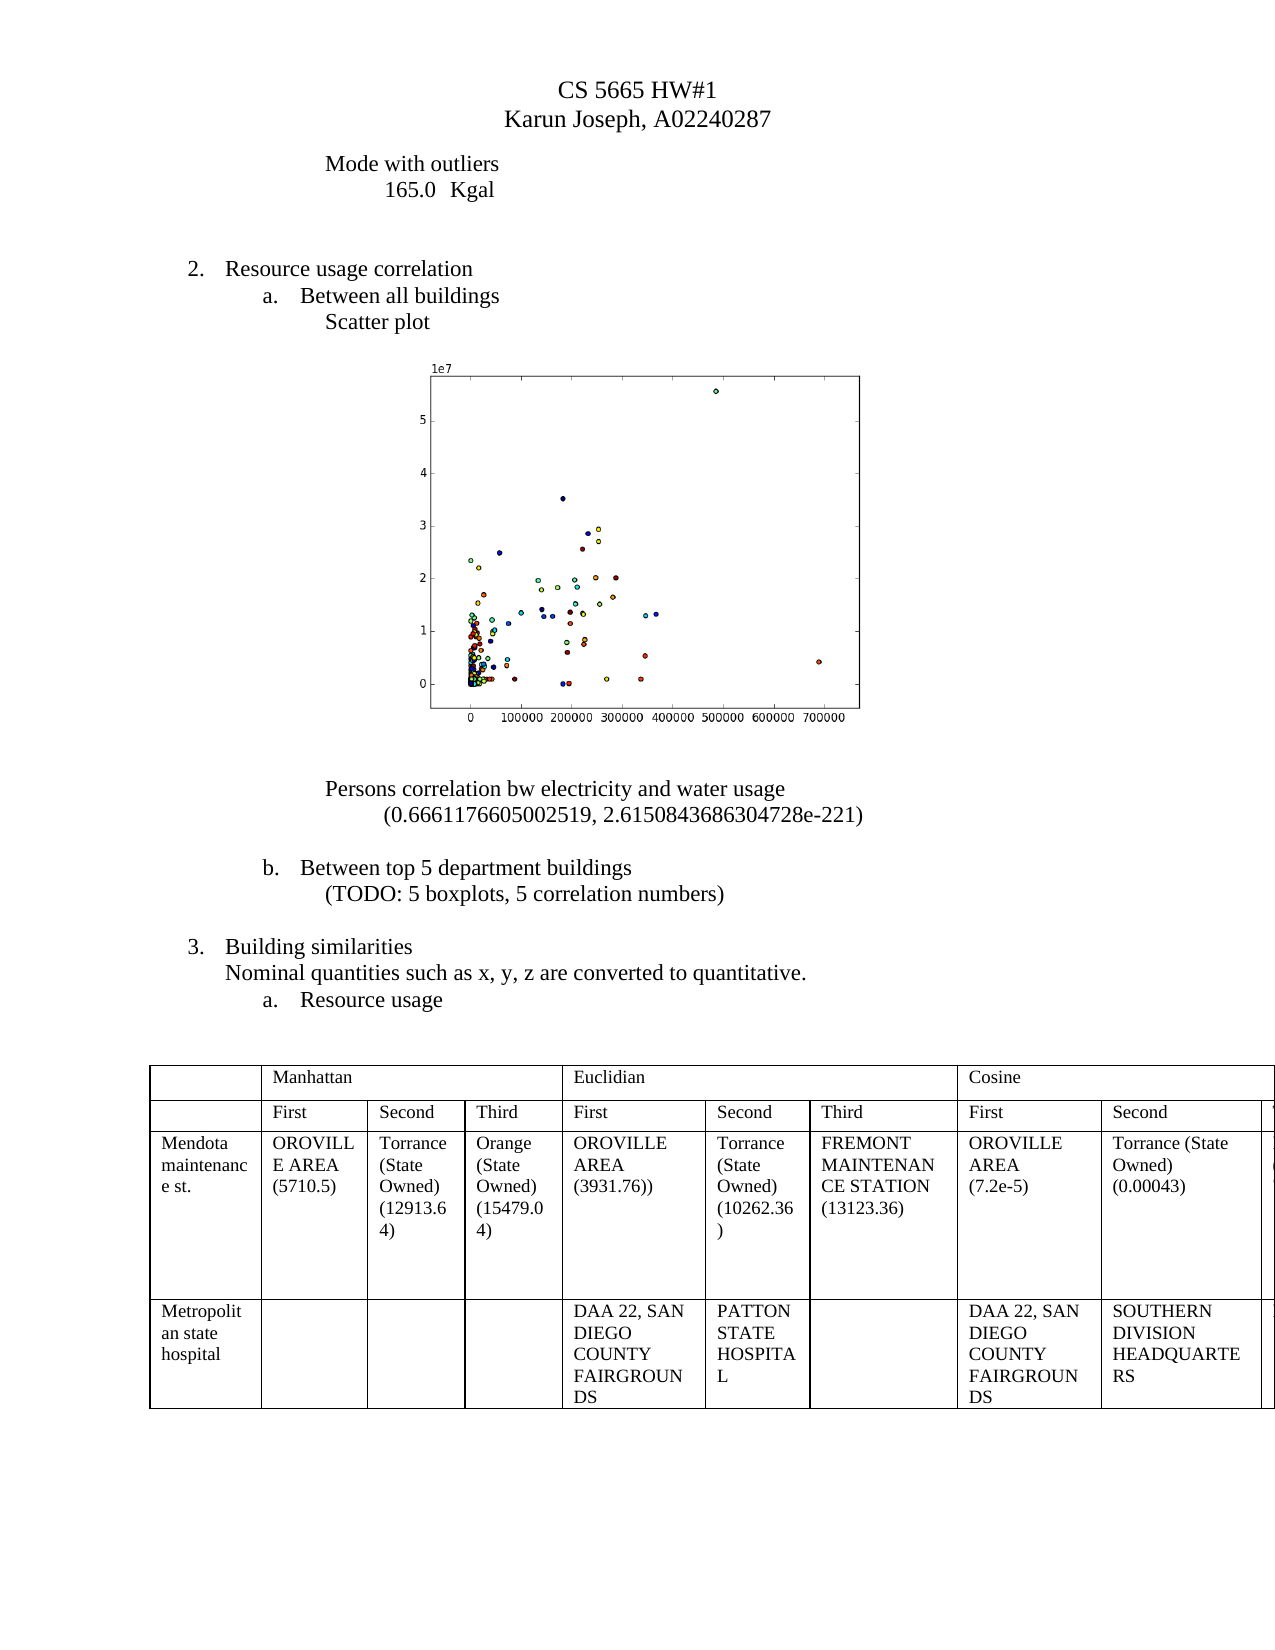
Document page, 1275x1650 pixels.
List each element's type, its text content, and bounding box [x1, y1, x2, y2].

table_cell Torrance (State Owned) (12913.64) [368, 1132, 464, 1299]
table_header Euclidian [563, 1066, 957, 1099]
table_cell [151, 1101, 261, 1131]
table_cell Second [368, 1101, 464, 1131]
table_cell [262, 1300, 367, 1408]
table_cell DAA 22, SAN DIEGO COUNTY FAIRGROUNDS [958, 1300, 1101, 1408]
list Resource usage [262, 986, 1125, 1012]
table_cell Third [466, 1101, 562, 1131]
list Resource usage correlation [187, 255, 1125, 282]
table_cell OROVILLE AREA (7.2e-5) [958, 1132, 1101, 1299]
table_cell [466, 1300, 562, 1408]
table_cell Second [706, 1101, 809, 1131]
table_cell Second [1102, 1101, 1261, 1131]
table_header Manhattan [262, 1066, 562, 1099]
table_cell Orange (State Owned) (15479.04) [466, 1132, 562, 1299]
table_cell First [958, 1101, 1101, 1131]
text (0.6661176605002519, 2.6150843686304728e-221) [262, 801, 1125, 828]
list Persons correlation bw electricity and water usage [300, 775, 1125, 801]
list Scatter plot [300, 308, 1125, 334]
table_cell SOUTHERN DIVISION HEADQUARTERS [1102, 1300, 1261, 1408]
picture [361, 334, 914, 749]
table_cell [811, 1300, 957, 1408]
table_cell FREMONT MAINTENANCE STATION (13123.36) [811, 1132, 957, 1299]
list Building similarities [187, 933, 1125, 959]
list Kgal [384, 176, 1125, 203]
list (TODO: 5 boxplots, 5 correlation numbers) [300, 880, 1125, 907]
list Between top 5 department buildings [262, 854, 1125, 880]
table_cell Metropolitan state hospital [151, 1300, 261, 1408]
table_cell PATTON STATE HOSPITAL [706, 1300, 809, 1408]
list Between all buildings [262, 282, 1125, 308]
table_cell DAA 22, SAN DIEGO COUNTY FAIRGROUNDS [563, 1300, 705, 1408]
table_cell [368, 1300, 464, 1408]
table_cell Third [811, 1101, 957, 1131]
table_cell First [262, 1101, 367, 1131]
table_cell Torrance (State Owned) (0.00043) [1102, 1132, 1261, 1299]
list Nominal quantities such as x, y, z are converted to quantitative. [225, 959, 1125, 986]
table_cell Mendota maintenance st. [151, 1132, 261, 1299]
table_header Cosine [958, 1066, 1274, 1099]
table_cell OROVILLE AREA (3931.76)) [563, 1132, 705, 1299]
table_cell First [563, 1101, 705, 1131]
table_cell Torrance (State Owned) (10262.36) [706, 1132, 809, 1299]
table_header [151, 1066, 261, 1099]
text Mode with outliers [150, 150, 1125, 176]
table_cell OROVILLE AREA (5710.5) [262, 1132, 367, 1299]
